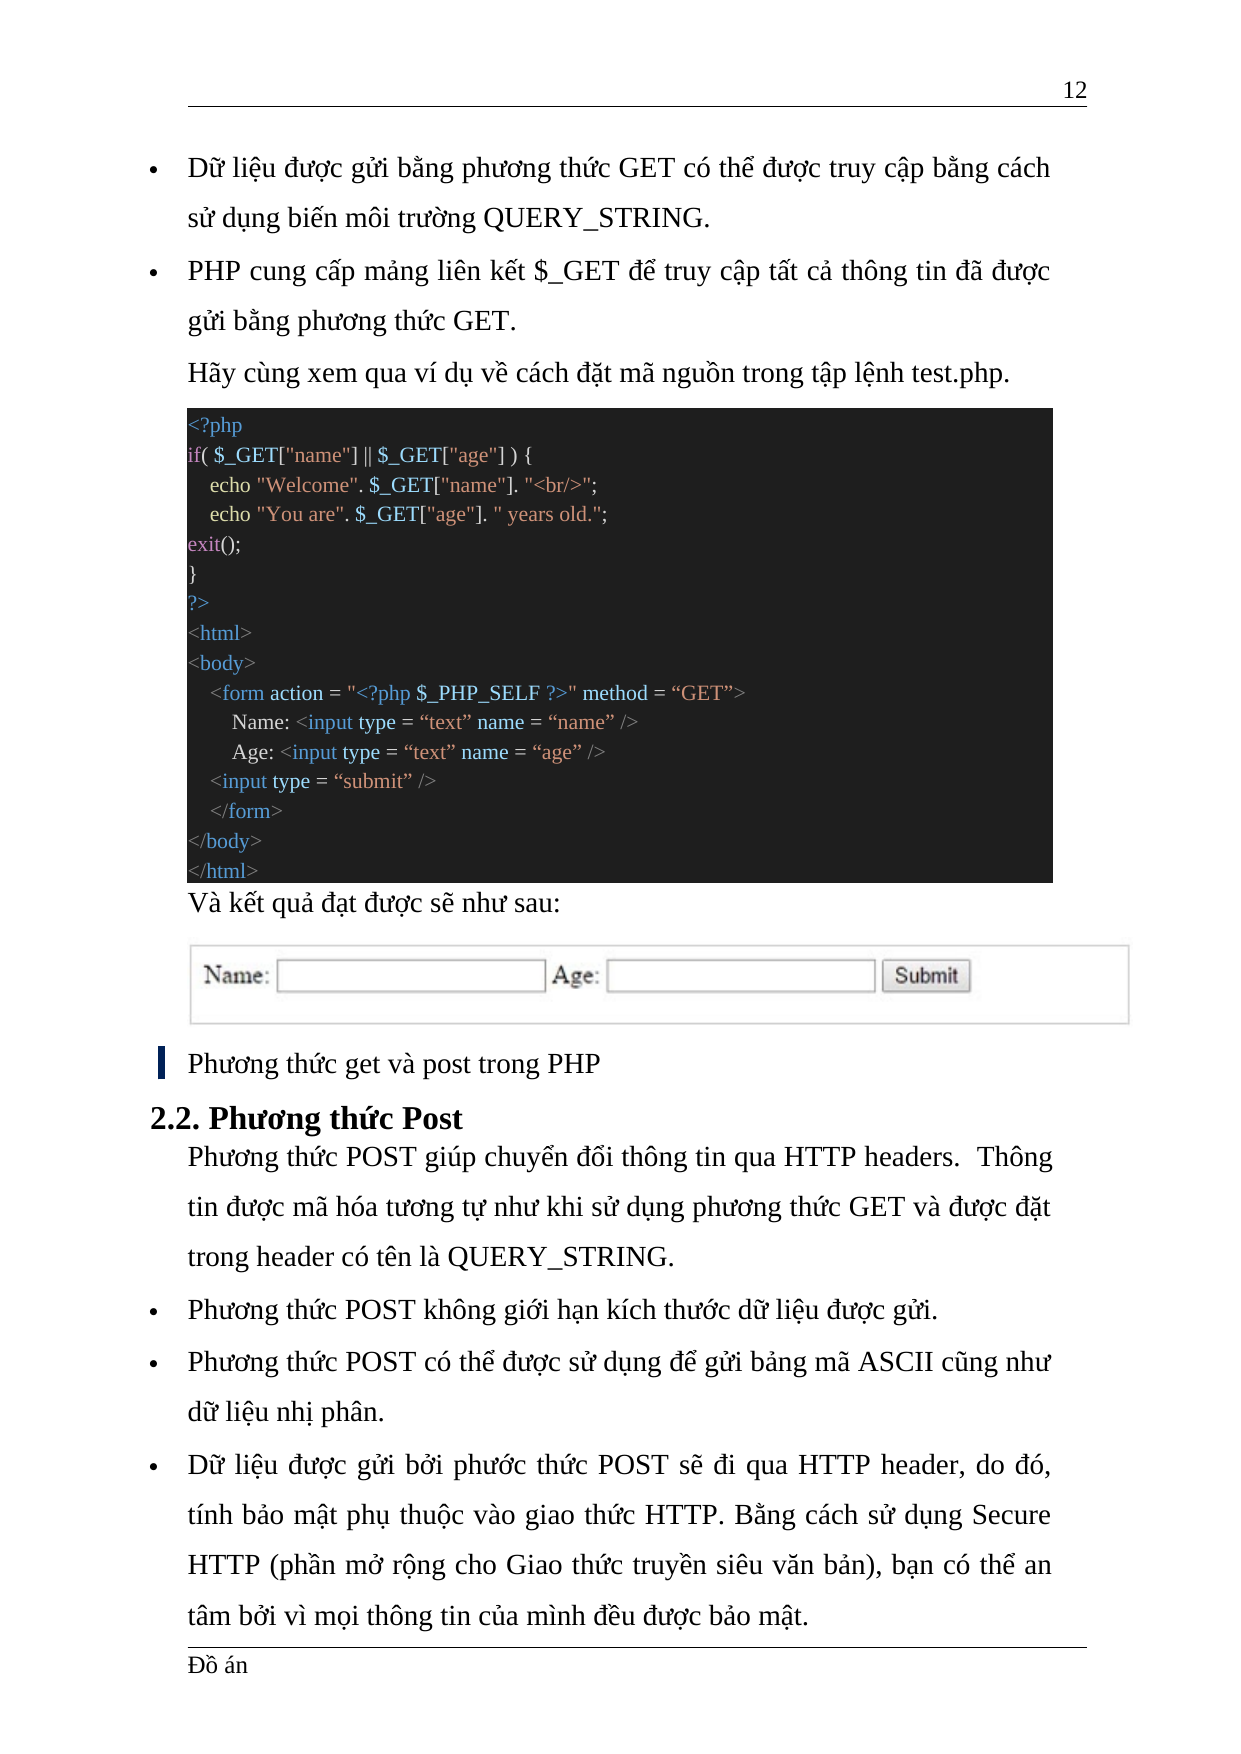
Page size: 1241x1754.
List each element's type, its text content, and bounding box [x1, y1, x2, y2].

text Phương thức get và post trong PHP [165, 1046, 1053, 1079]
text Age: <input type = “text” name = “age” /> [187, 734, 1053, 764]
text } [187, 556, 1053, 586]
list PHP cung cấp mảng liên kết $_GET để truy cập tất cả thông tin đã được gửi bằng phương thức GET. [150, 253, 1053, 337]
text Và kết quả đạt được sẽ như sau: [187, 885, 1053, 918]
picture [187, 937, 1133, 1028]
text <body> [187, 645, 1053, 675]
text echo "You are". $_GET["age"]. " years old."; [187, 497, 1053, 527]
text ?> [187, 586, 1053, 616]
list Dữ liệu được gửi bằng phương thức GET có thể được truy cập bằng cách sử dụng biến môi trường QUERY_STRING. [150, 150, 1053, 234]
text if( $_GET["name"] || $_GET["age"] ) { [187, 437, 1053, 467]
text </form> [187, 794, 1053, 823]
text <html> [187, 616, 1053, 645]
text <?php [187, 408, 1053, 437]
list Phương thức POST có thể được sử dụng để gửi bảng mã ASCII cũng như dữ liệu nhị phân. [150, 1344, 1053, 1428]
list Dữ liệu được gửi bởi phước thức POST sẽ đi qua HTTP header, do đó, tính bảo mật phụ thuộc vào giao thức HTTP. Bằng cách sử dụng Secure HTTP (phần mở rộng cho Giao thức truyền siêu văn bản), bạn có thể an tâm bởi vì mọi thông tin của mình đều được bảo mật. [150, 1447, 1053, 1631]
text </html> [187, 853, 1053, 883]
subtitle 2.2. Phương thức Post [150, 1098, 1053, 1137]
text Name: <input type = “text” name = “name” /> [187, 705, 1053, 734]
text Phương thức POST giúp chuyển đổi thông tin qua HTTP headers. Thông tin được mã hóa tương tự như khi sử dụng phương thức GET và được đặt trong header có tên là QUERY_STRING. [187, 1139, 1053, 1273]
text echo "Welcome". $_GET["name"]. "<br/>"; [187, 467, 1053, 497]
text </body> [187, 823, 1053, 853]
text <form action = "<?php $_PHP_SELF ?>" method = “GET”> [187, 675, 1053, 705]
text Hãy cùng xem qua ví dụ về cách đặt mã nguồn trong tập lệnh test.php. [187, 355, 1053, 389]
text exit(); [187, 527, 1053, 556]
text <input type = “submit” /> [187, 764, 1053, 794]
list Phương thức POST không giới hạn kích thước dữ liệu được gửi. [150, 1292, 1053, 1325]
